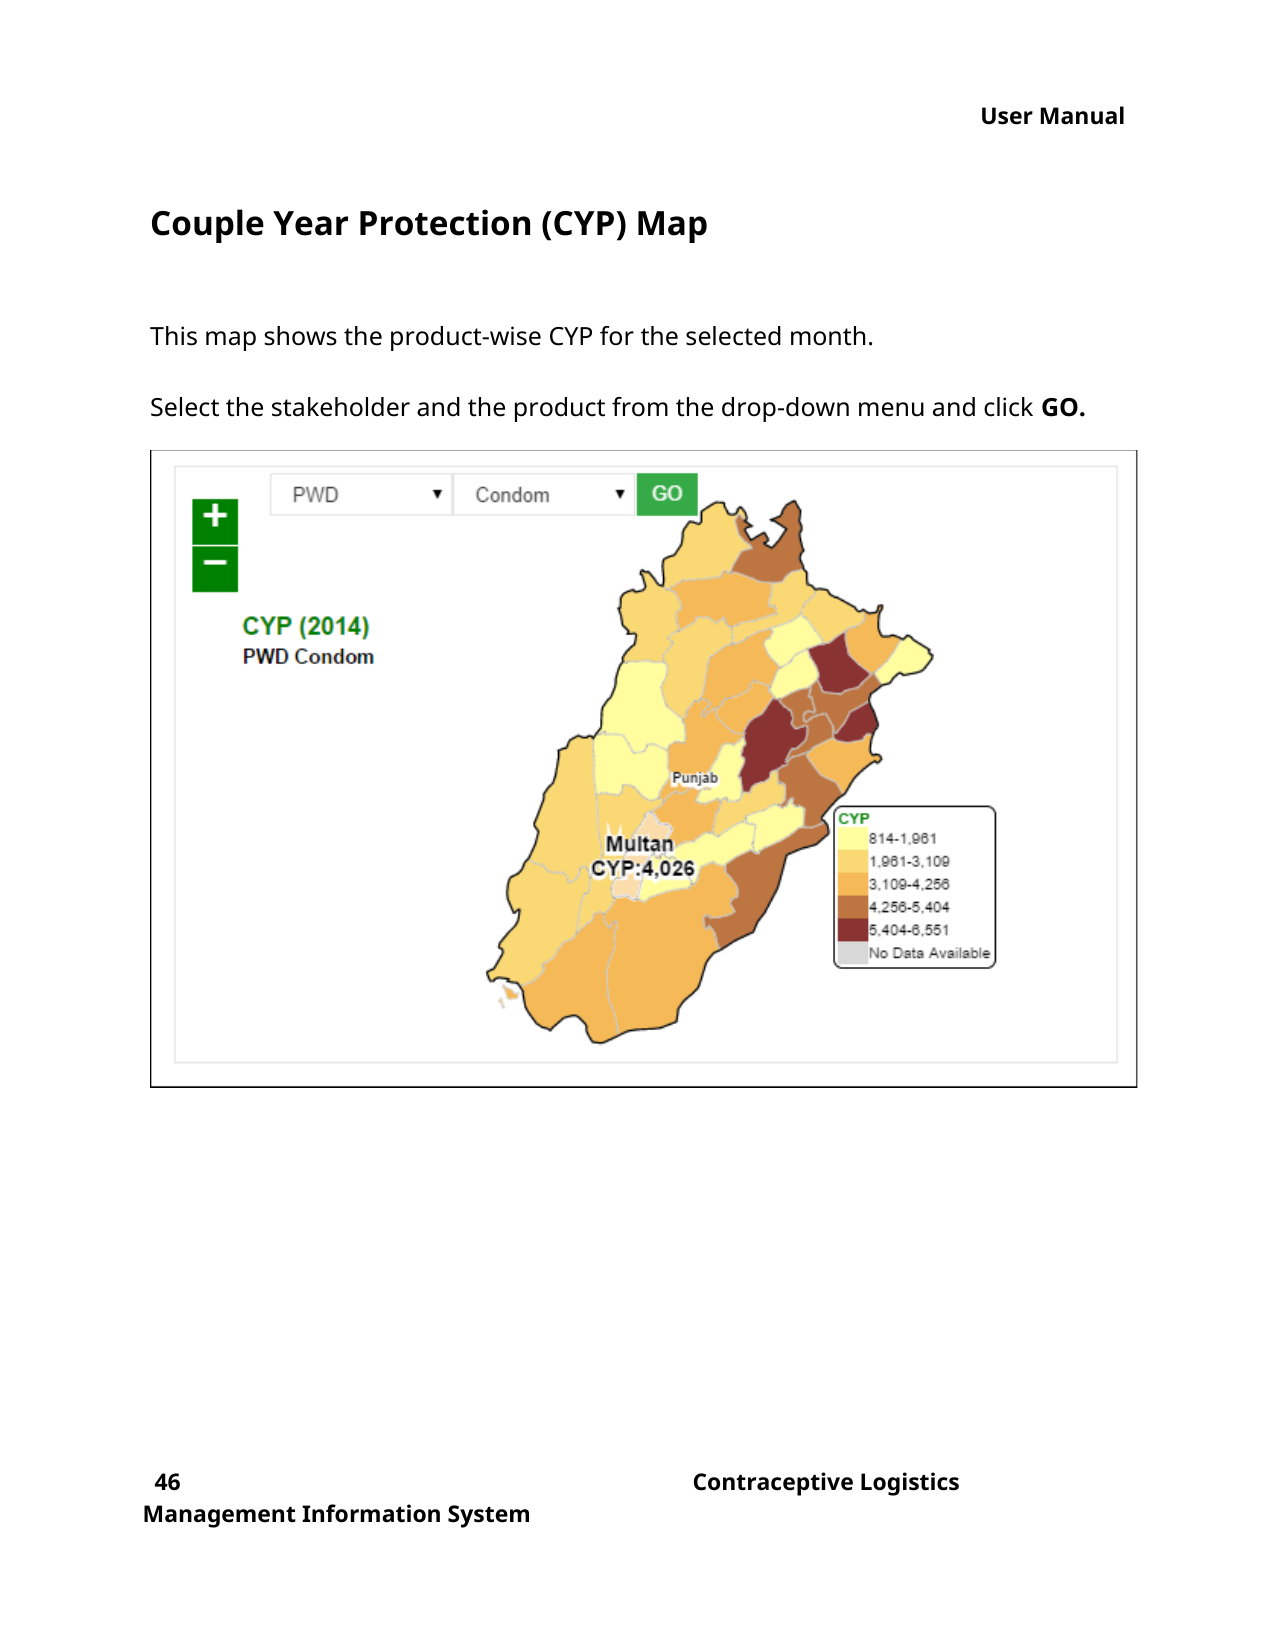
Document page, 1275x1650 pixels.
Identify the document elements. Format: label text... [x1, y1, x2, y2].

text This map shows the product-wise CYP for the selected month. [150, 318, 1125, 352]
subtitle Couple Year Protection (CYP) Map [150, 200, 1125, 245]
picture [150, 450, 1138, 1088]
text Select the stakeholder and the product from the drop-down menu and click GO. [150, 390, 1125, 424]
